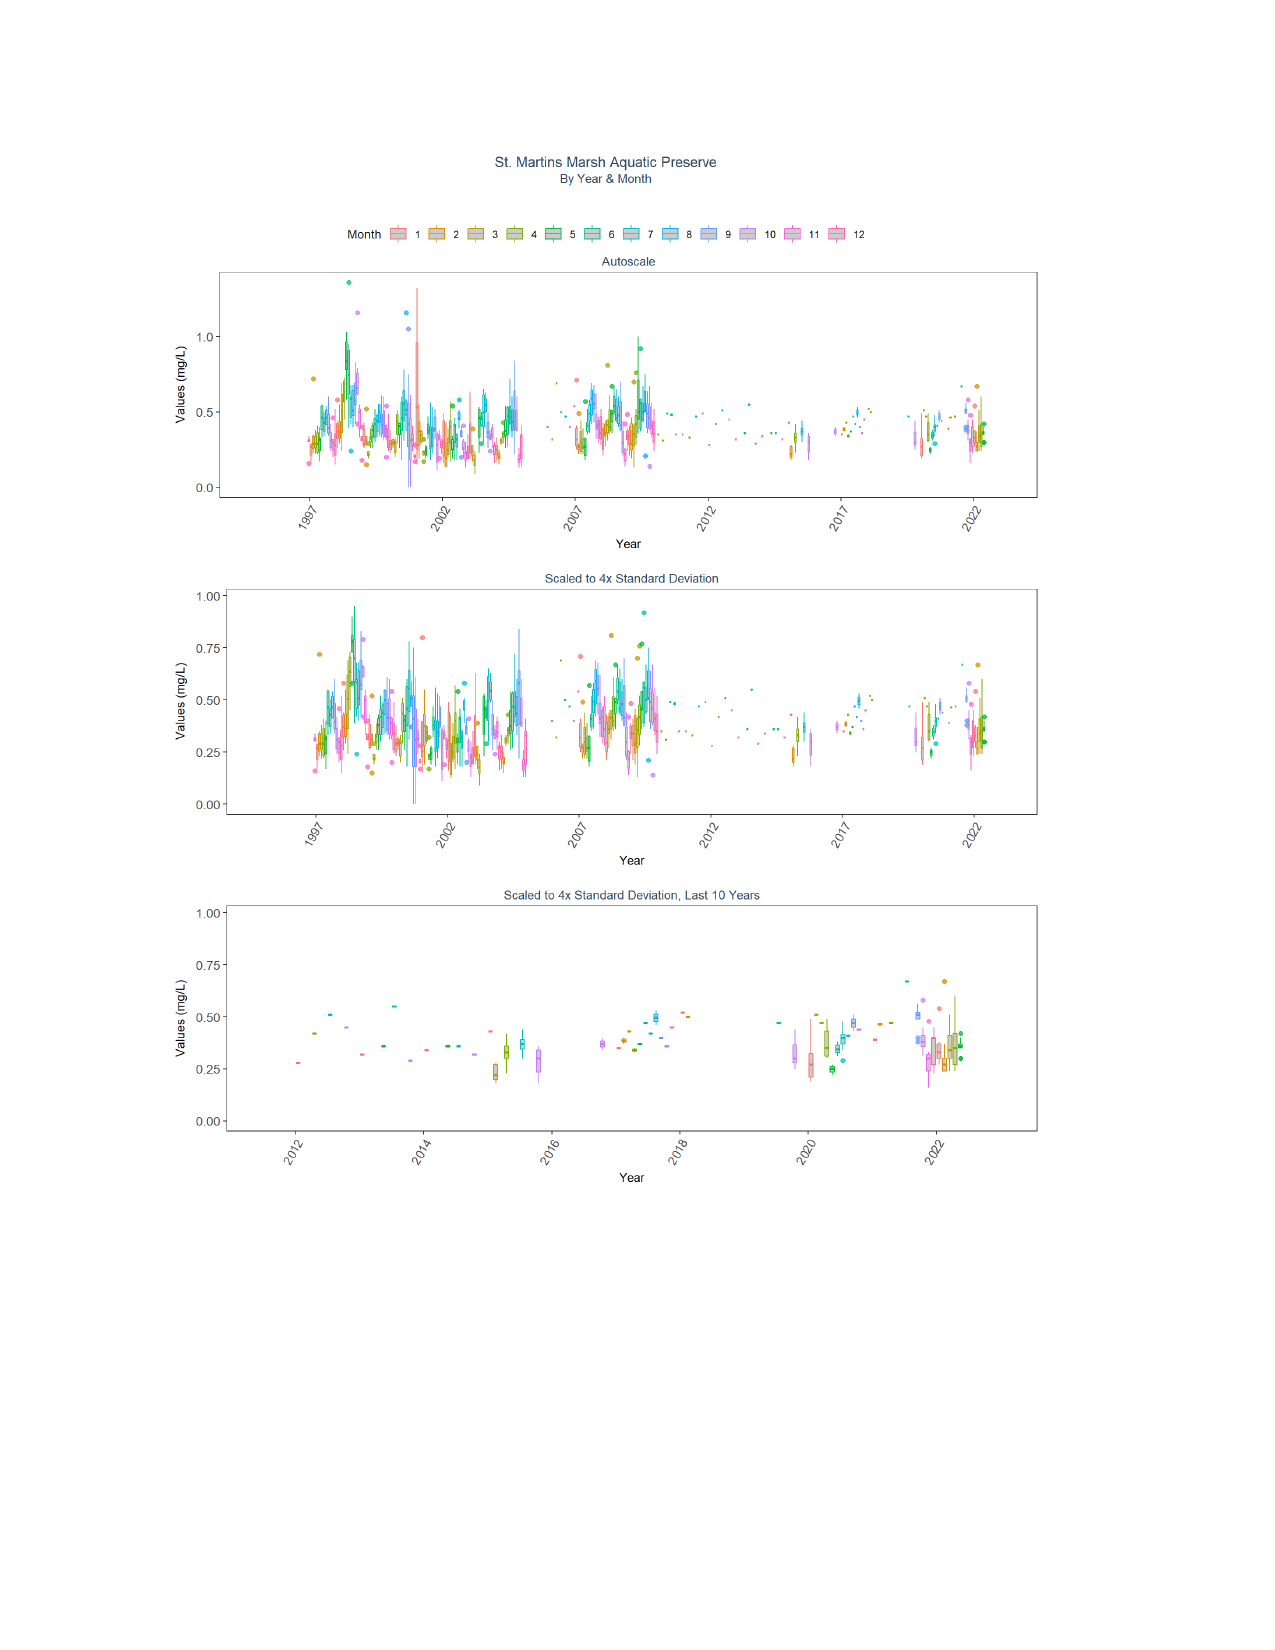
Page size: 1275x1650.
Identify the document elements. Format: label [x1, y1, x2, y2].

picture [168, 150, 1044, 1200]
